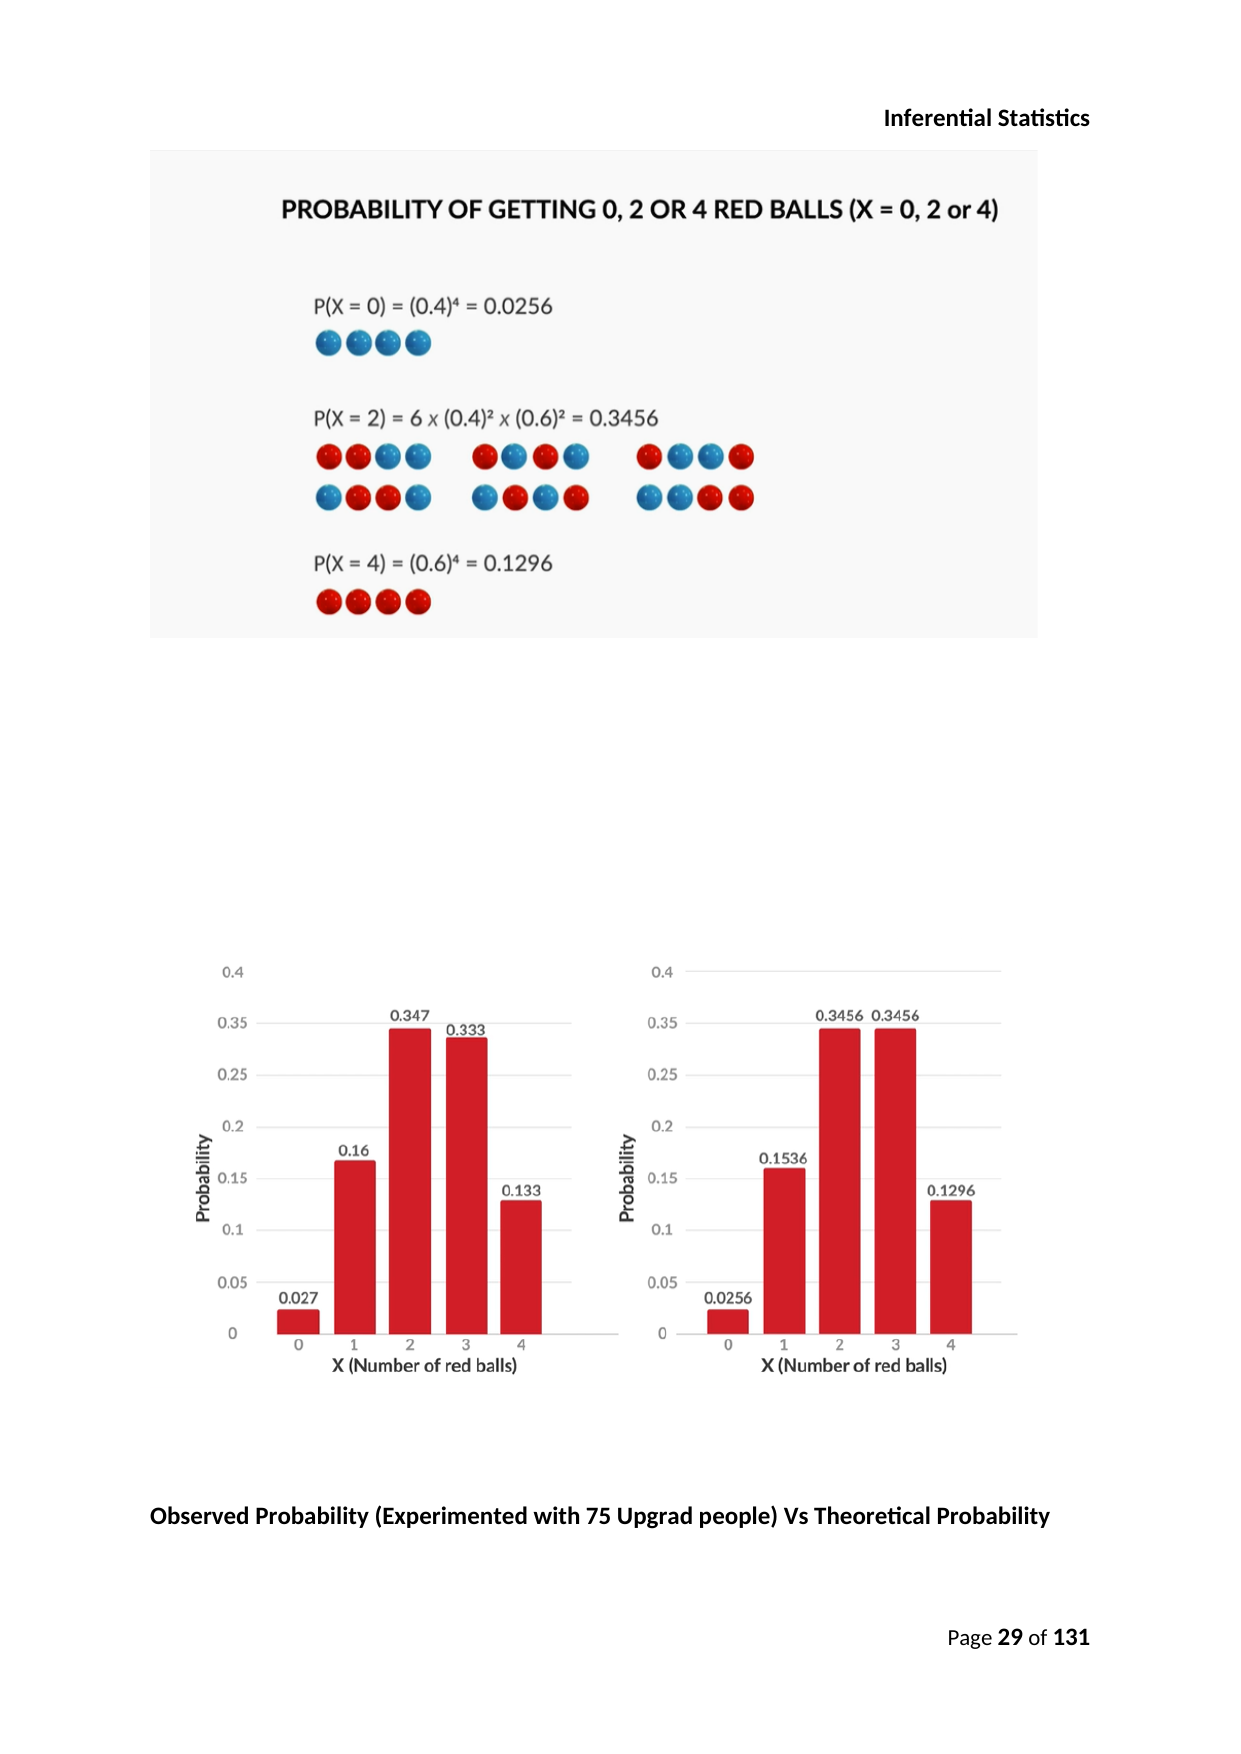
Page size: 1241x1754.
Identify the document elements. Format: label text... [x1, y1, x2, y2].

picture [150, 937, 1040, 1388]
picture [150, 150, 1038, 638]
text Observed Probability (Experimented with 75 Upgrad people) Vs Theoretical Probability [150, 1500, 1090, 1531]
